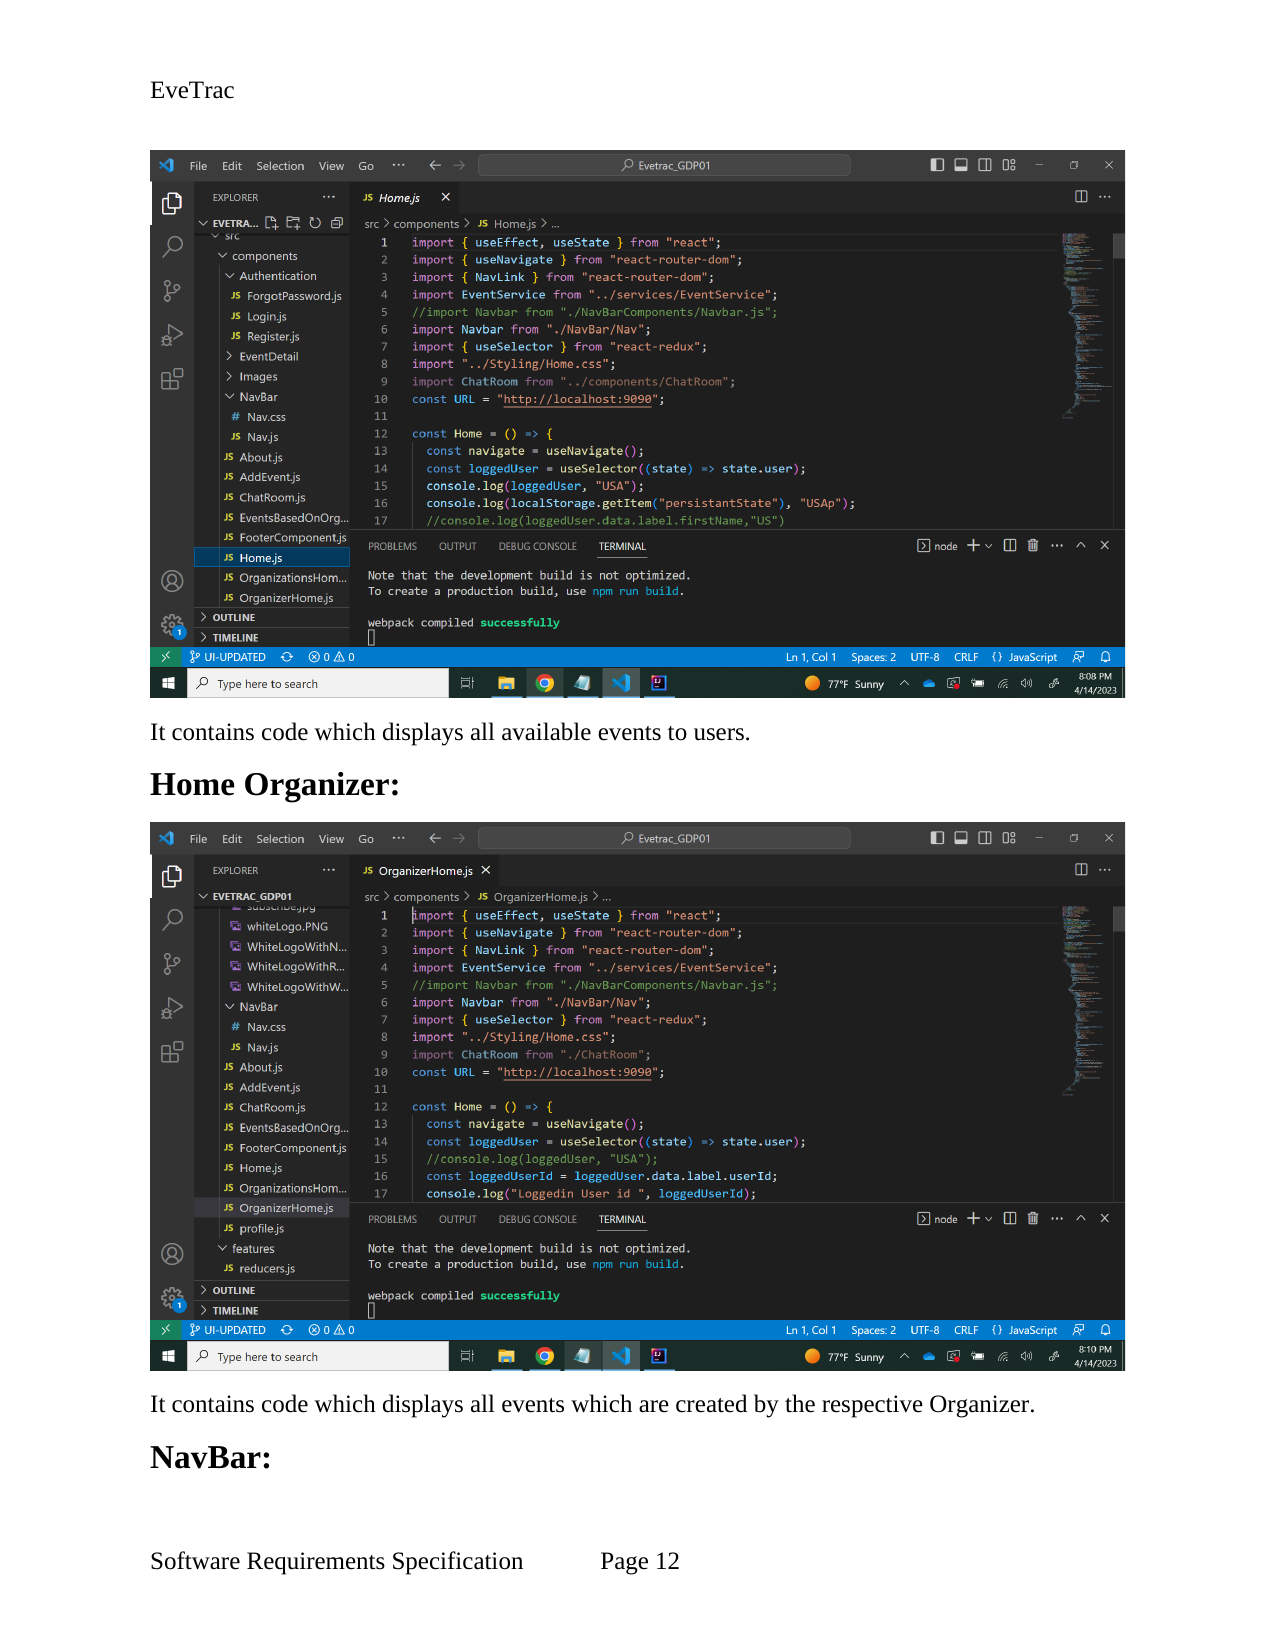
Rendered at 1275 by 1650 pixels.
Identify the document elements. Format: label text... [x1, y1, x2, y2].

text NavBar: [150, 1437, 1125, 1476]
text It contains code which displays all events which are created by the respective Organizer. [150, 1389, 1125, 1418]
text It contains code which displays all available events to users. [150, 717, 1125, 746]
picture [150, 150, 1125, 698]
picture [150, 822, 1125, 1371]
text Home Organizer: [150, 764, 1125, 803]
